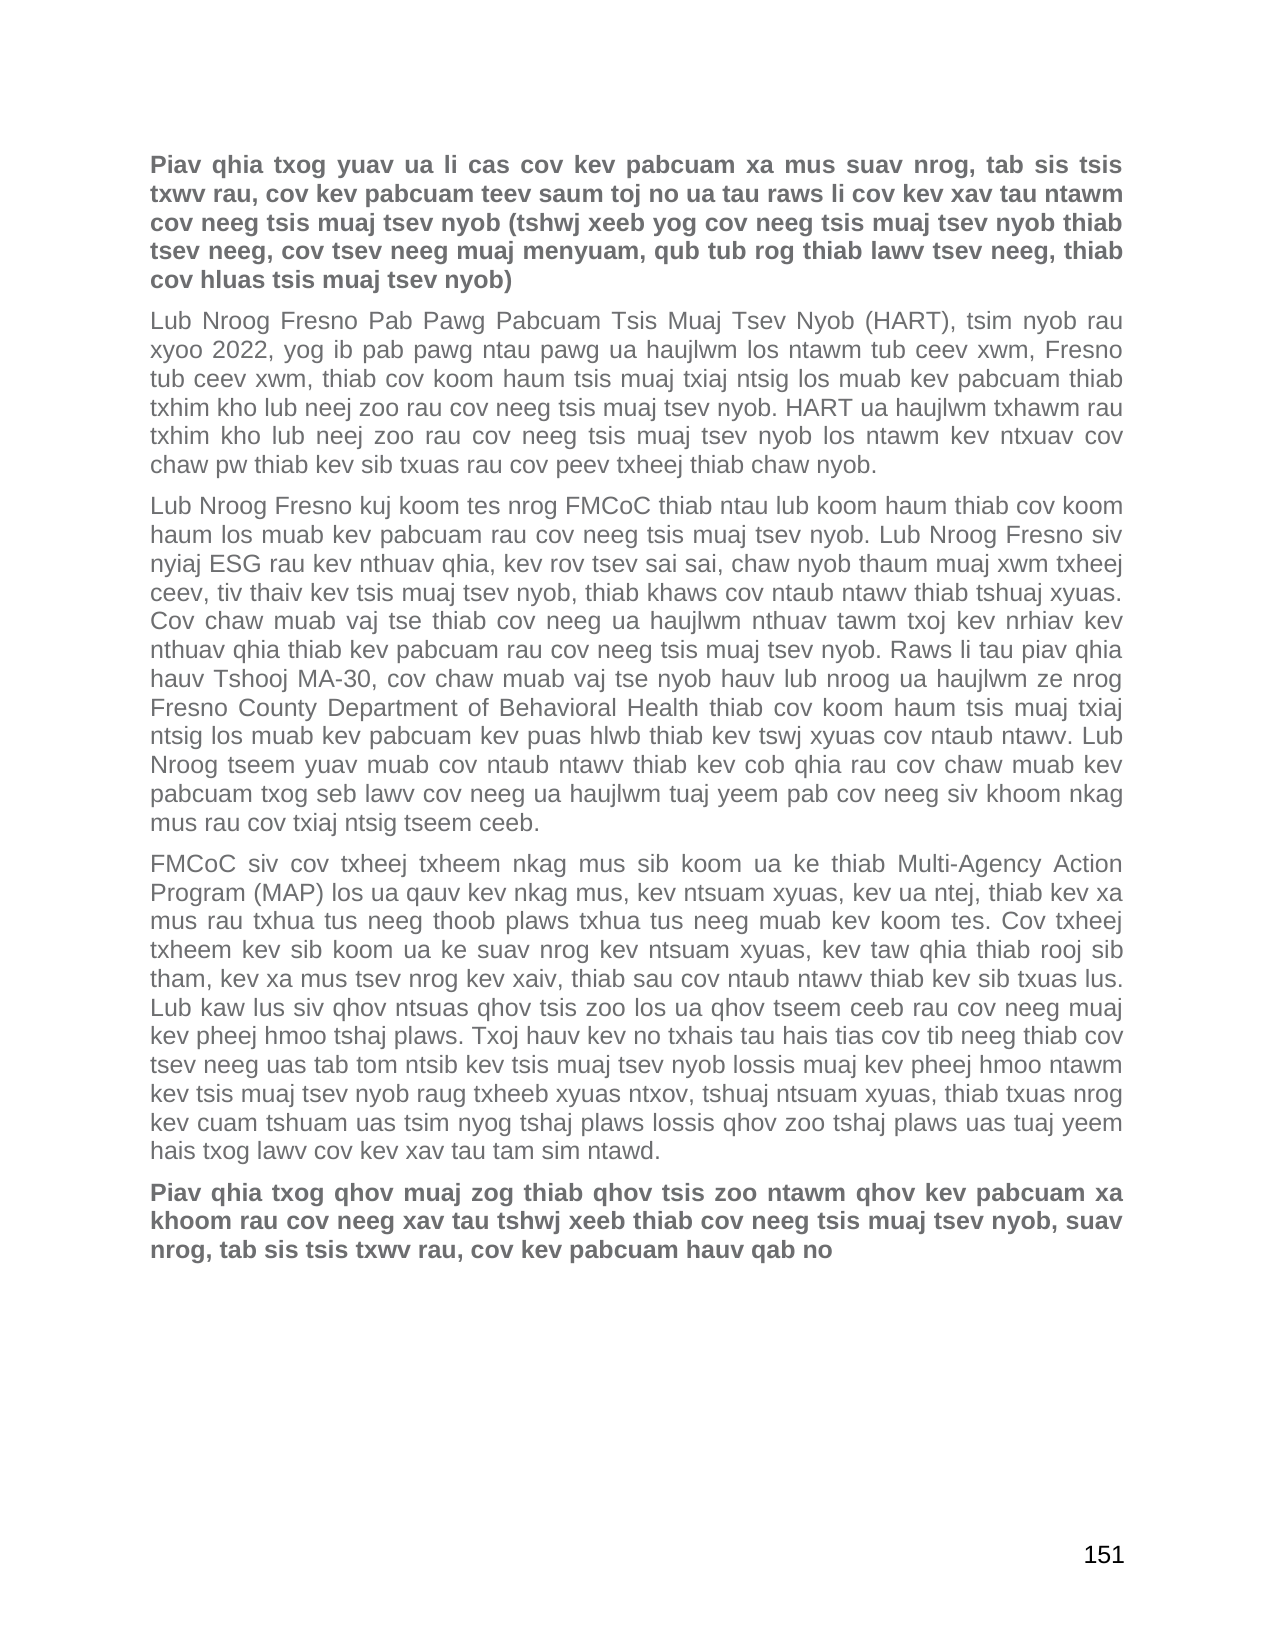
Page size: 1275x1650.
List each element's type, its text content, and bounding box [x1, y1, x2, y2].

text Lub Nroog Fresno Pab Pawg Pabcuam Tsis Muaj Tsev Nyob (HART), tsim nyob rau xyoo 2022, yog ib pab pawg ntau pawg ua haujlwm los ntawm tub ceev xwm, Fresno tub ceev xwm, thiab cov koom haum tsis muaj txiaj ntsig los muab kev pabcuam thiab txhim kho lub neej zoo rau cov neeg tsis muaj tsev nyob. HART ua haujlwm txhawm rau txhim kho lub neej zoo rau cov neeg tsis muaj tsev nyob los ntawm kev ntxuav cov chaw pw thiab kev sib txuas rau cov peev txheej thiab chaw nyob. [150, 306, 1125, 479]
text FMCoC siv cov txheej txheem nkag mus sib koom ua ke thiab Multi-Agency Action Program (MAP) los ua qauv kev nkag mus, kev ntsuam xyuas, kev ua ntej, thiab kev xa mus rau txhua tus neeg thoob plaws txhua tus neeg muab kev koom tes. Cov txheej txheem kev sib koom ua ke suav nrog kev ntsuam xyuas, kev taw qhia thiab rooj sib tham, kev xa mus tsev nrog kev xaiv, thiab sau cov ntaub ntawv thiab kev sib txuas lus. Lub kaw lus siv qhov ntsuas qhov tsis zoo los ua qhov tseem ceeb rau cov neeg muaj kev pheej hmoo tshaj plaws. Txoj hauv kev no txhais tau hais tias cov tib neeg thiab cov tsev neeg uas tab tom ntsib kev tsis muaj tsev nyob lossis muaj kev pheej hmoo ntawm kev tsis muaj tsev nyob raug txheeb xyuas ntxov, tshuaj ntsuam xyuas, thiab txuas nrog kev cuam tshuam uas tsim nyog tshaj plaws lossis qhov zoo tshaj plaws uas tuaj yeem hais txog lawv cov kev xav tau tam sim ntawd. [150, 849, 1125, 1165]
text Lub Nroog Fresno kuj koom tes nrog FMCoC thiab ntau lub koom haum thiab cov koom haum los muab kev pabcuam rau cov neeg tsis muaj tsev nyob. Lub Nroog Fresno siv nyiaj ESG rau kev nthuav qhia, kev rov tsev sai sai, chaw nyob thaum muaj xwm txheej ceev, tiv thaiv kev tsis muaj tsev nyob, thiab khaws cov ntaub ntawv thiab tshuaj xyuas. Cov chaw muab vaj tse thiab cov neeg ua haujlwm nthuav tawm txoj kev nrhiav kev nthuav qhia thiab kev pabcuam rau cov neeg tsis muaj tsev nyob. Raws li tau piav qhia hauv Tshooj MA-30, cov chaw muab vaj tse nyob hauv lub nroog ua haujlwm ze nrog Fresno County Department of Behavioral Health thiab cov koom haum tsis muaj txiaj ntsig los muab kev pabcuam kev puas hlwb thiab kev tswj xyuas cov ntaub ntawv. Lub Nroog tseem yuav muab cov ntaub ntawv thiab kev cob qhia rau cov chaw muab kev pabcuam txog seb lawv cov neeg ua haujlwm tuaj yeem pab cov neeg siv khoom nkag mus rau cov txiaj ntsig tseem ceeb. [150, 491, 1125, 836]
text Piav qhia txog yuav ua li cas cov kev pabcuam xa mus suav nrog, tab sis tsis txwv rau, cov kev pabcuam teev saum toj no ua tau raws li cov kev xav tau ntawm cov neeg tsis muaj tsev nyob (tshwj xeeb yog cov neeg tsis muaj tsev nyob thiab tsev neeg, cov tsev neeg muaj menyuam, qub tub rog thiab lawv tsev neeg, thiab cov hluas tsis muaj tsev nyob) [150, 150, 1125, 294]
text Piav qhia txog qhov muaj zog thiab qhov tsis zoo ntawm qhov kev pabcuam xa khoom rau cov neeg xav tau tshwj xeeb thiab cov neeg tsis muaj tsev nyob, suav nrog, tab sis tsis txwv rau, cov kev pabcuam hauv qab no [150, 1177, 1125, 1264]
